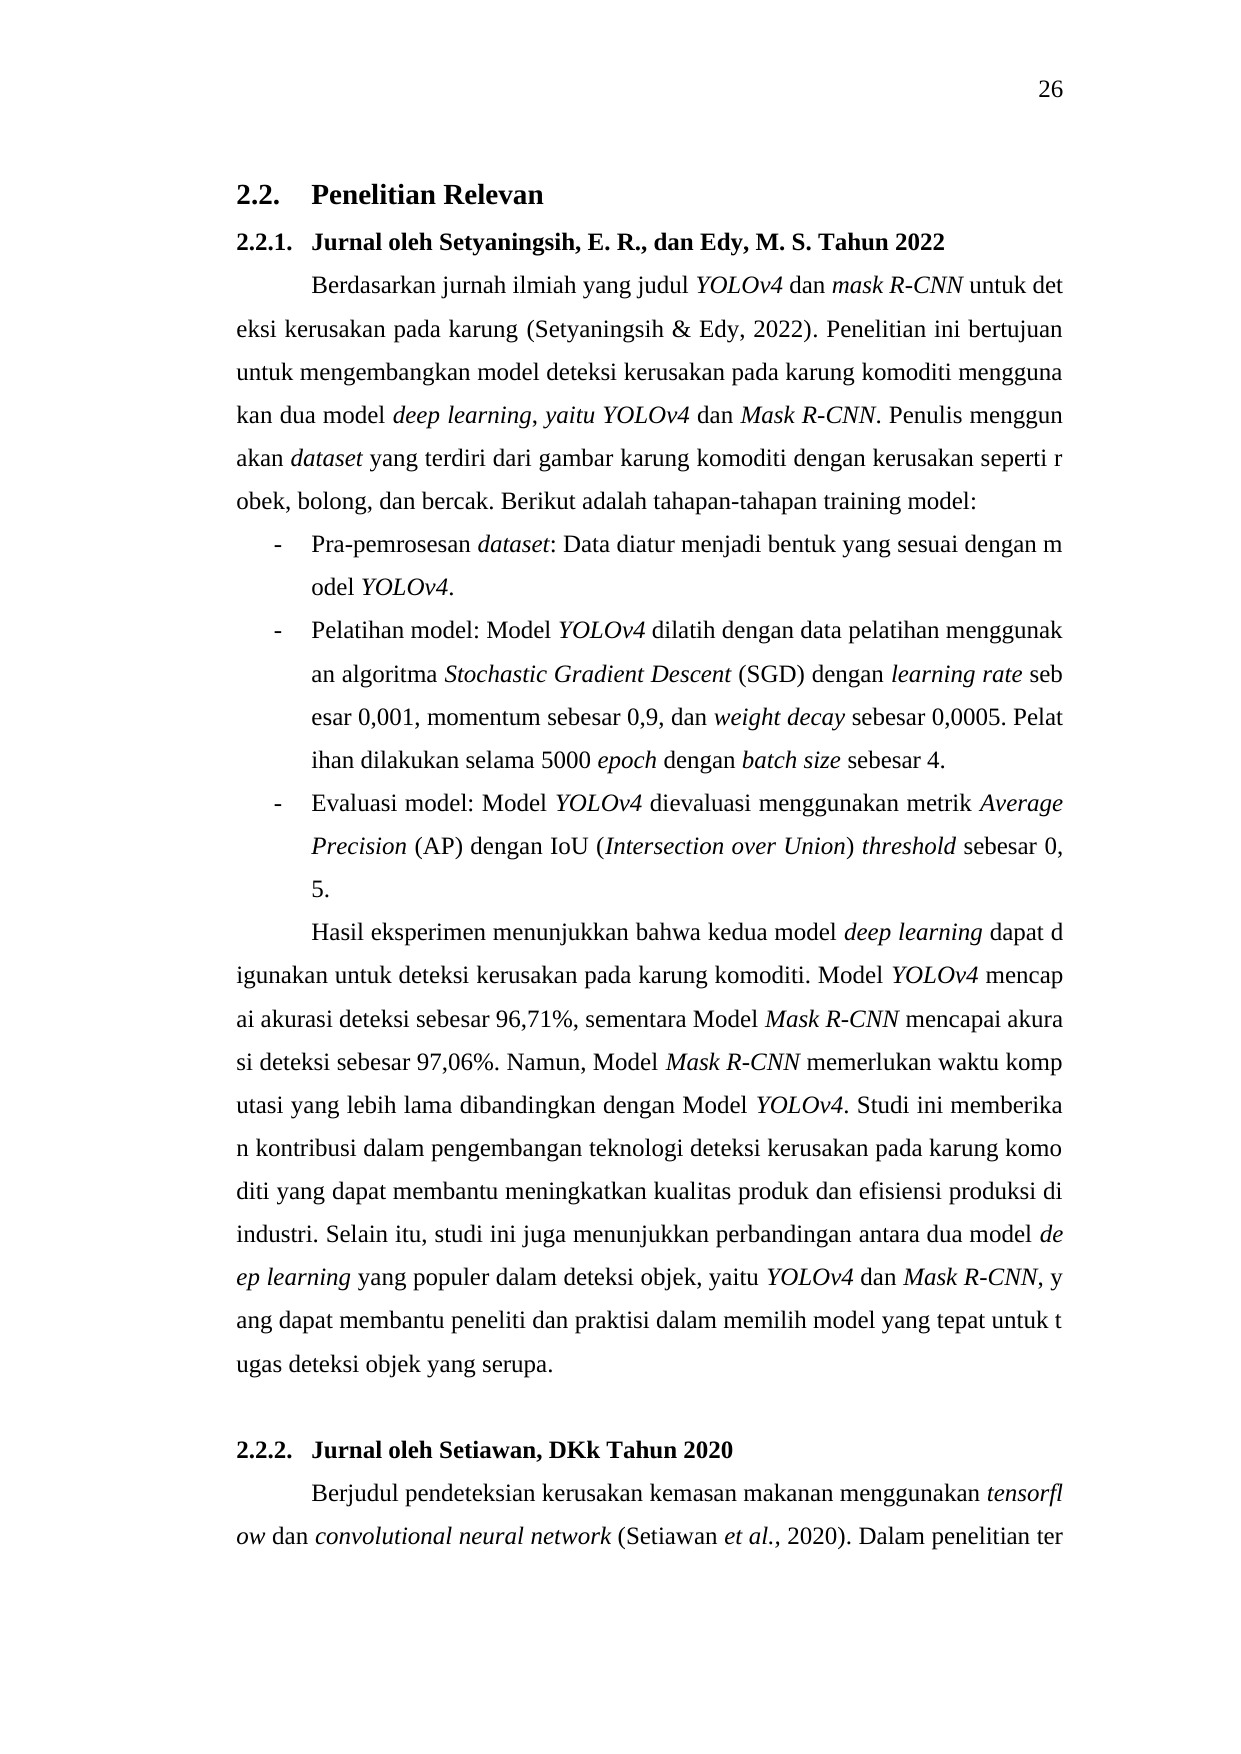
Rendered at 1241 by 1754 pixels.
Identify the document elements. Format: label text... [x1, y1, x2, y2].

list Pelatihan model: Model YOLOv4 dilatih dengan data pelatihan menggunakan algoritma Stochastic Gradient Descent (SGD) dengan learning rate sebesar 0,001, momentum sebesar 0,9, dan weight decay sebesar 0,0005. Pelatihan dilakukan selama 5000 epoch dengan batch size sebesar 4. [274, 616, 1063, 774]
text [236, 1478, 1063, 1550]
list Pra-pemrosesan dataset: Data diatur menjadi bentuk yang sesuai dengan model YOLOv4. [274, 529, 1063, 601]
subtitle Jurnal oleh Setiawan, DKk Tahun 2020 [236, 1435, 1063, 1464]
list Evaluasi model: Model YOLOv4 dievaluasi menggunakan metrik Average Precision (AP) dengan IoU (Intersection over Union) threshold sebesar 0,5. [274, 788, 1063, 903]
subtitle Penelitian Relevan [236, 177, 1063, 211]
text Berdasarkan jurnah ilmiah yang judul YOLOv4 dan mask R-CNN untuk deteksi kerusakan pada karung (Setyaningsih & Edy, 2022). Penelitian ini bertujuan untuk mengembangkan model deteksi kerusakan pada karung komoditi menggunakan dua model deep learning, yaitu YOLOv4 dan Mask R-CNN. Penulis menggunakan dataset yang terdiri dari gambar karung komoditi dengan kerusakan seperti robek, bolong, dan bercak. Berikut adalah tahapan-tahapan training model: [236, 271, 1063, 515]
subtitle Jurnal oleh Setyaningsih, E. R., dan Edy, M. S. Tahun 2022 [236, 227, 1063, 256]
text Hasil eksperimen menunjukkan bahwa kedua model deep learning dapat digunakan untuk deteksi kerusakan pada karung komoditi. Model YOLOv4 mencapai akurasi deteksi sebesar 96,71%, sementara Model Mask R-CNN mencapai akurasi deteksi sebesar 97,06%. Namun, Model Mask R-CNN memerlukan waktu komputasi yang lebih lama dibandingkan dengan Model YOLOv4. Studi ini memberikan kontribusi dalam pengembangan teknologi deteksi kerusakan pada karung komoditi yang dapat membantu meningkatkan kualitas produk dan efisiensi produksi di industri. Selain itu, studi ini juga menunjukkan perbandingan antara dua model deep learning yang populer dalam deteksi objek, yaitu YOLOv4 dan Mask R-CNN, yang dapat membantu peneliti dan praktisi dalam memilih model yang tepat untuk tugas deteksi objek yang serupa. [236, 917, 1063, 1377]
